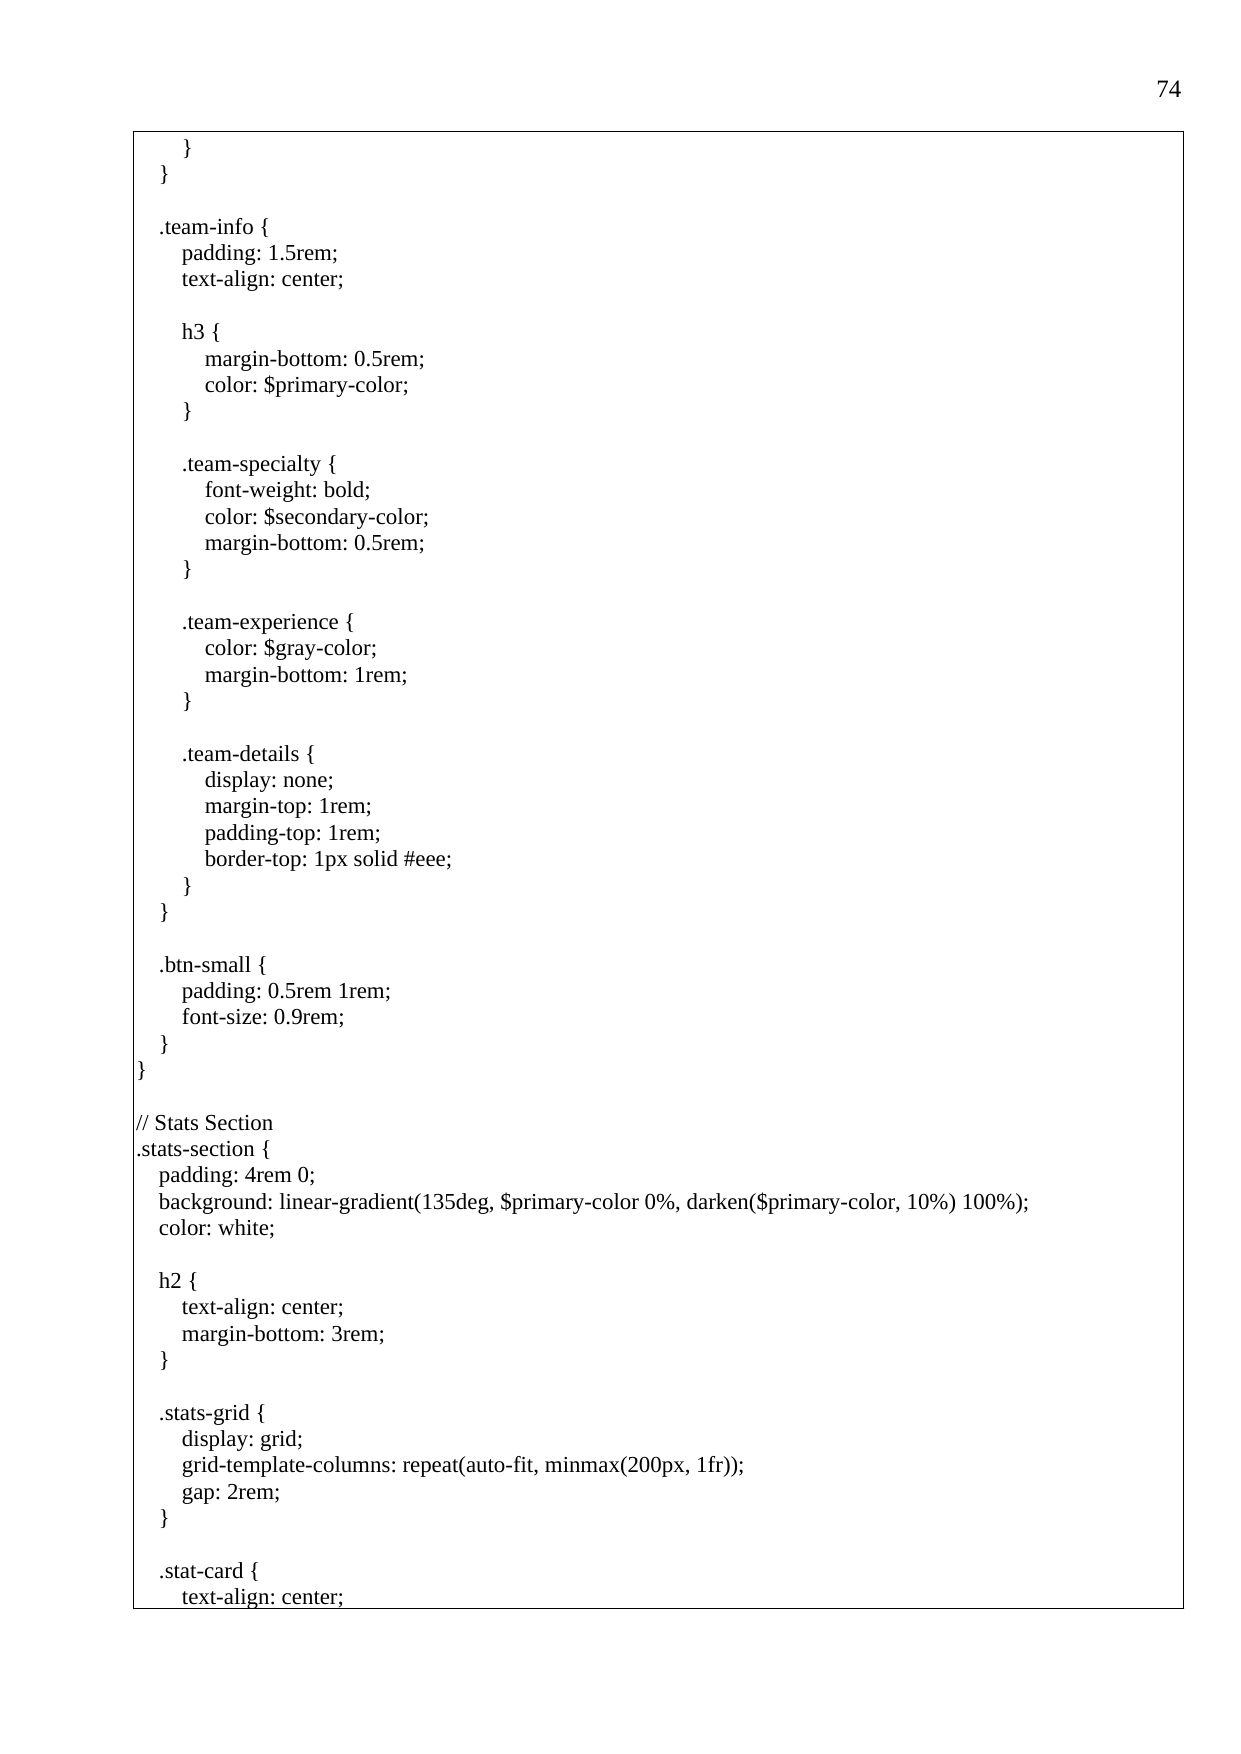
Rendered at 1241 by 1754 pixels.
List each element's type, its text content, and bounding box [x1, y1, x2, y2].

text .stats-grid { [136, 1399, 1181, 1425]
text padding: 0.5rem 1rem; [136, 977, 1181, 1003]
text background: linear-gradient(135deg, $primary-color 0%, darken($primary-color, 10%) 100%); [136, 1188, 1181, 1214]
text .team-info { [136, 213, 1181, 239]
text margin-bottom: 0.5rem; [136, 529, 1181, 555]
text .team-experience { [136, 608, 1181, 634]
text display: none; [136, 766, 1181, 793]
text margin-bottom: 0.5rem; [136, 344, 1181, 371]
text padding: 4rem 0; [136, 1162, 1181, 1188]
text color: $primary-color; [136, 371, 1181, 397]
text .team-details { [136, 740, 1181, 766]
text .team-specialty { [136, 450, 1181, 476]
text .btn-small { [136, 951, 1181, 977]
text } [136, 1346, 1181, 1372]
text margin-bottom: 1rem; [136, 661, 1181, 687]
text } [136, 687, 1181, 713]
text border-top: 1px solid #eee; [136, 845, 1181, 872]
text color: $secondary-color; [136, 503, 1181, 529]
text } [136, 1504, 1181, 1531]
text .stat-card { [136, 1557, 1181, 1583]
text margin-top: 1rem; [136, 793, 1181, 819]
text display: grid; [136, 1425, 1181, 1451]
text h2 { [136, 1267, 1181, 1293]
text padding-top: 1rem; [136, 819, 1181, 845]
text gap: 2rem; [136, 1478, 1181, 1504]
text color: white; [136, 1214, 1181, 1241]
text text-align: center; [136, 1293, 1181, 1320]
text text-align: center; [136, 266, 1181, 292]
text // Stats Section [136, 1109, 1181, 1135]
text } [136, 160, 1181, 186]
text } [136, 1030, 1181, 1056]
text color: $gray-color; [136, 634, 1181, 661]
text } [136, 898, 1181, 924]
text padding: 1.5rem; [136, 239, 1181, 266]
text } [136, 555, 1181, 582]
text } [136, 1056, 1181, 1082]
text .stats-section { [136, 1135, 1181, 1162]
text } [136, 872, 1181, 898]
text text-align: center; [136, 1583, 1181, 1608]
text font-size: 0.9rem; [136, 1003, 1181, 1030]
text margin-bottom: 3rem; [136, 1320, 1181, 1346]
text } [134, 132, 1183, 160]
text h3 { [136, 318, 1181, 344]
text } [136, 397, 1181, 424]
text grid-template-columns: repeat(auto-fit, minmax(200px, 1fr)); [136, 1451, 1181, 1478]
text font-weight: bold; [136, 476, 1181, 503]
